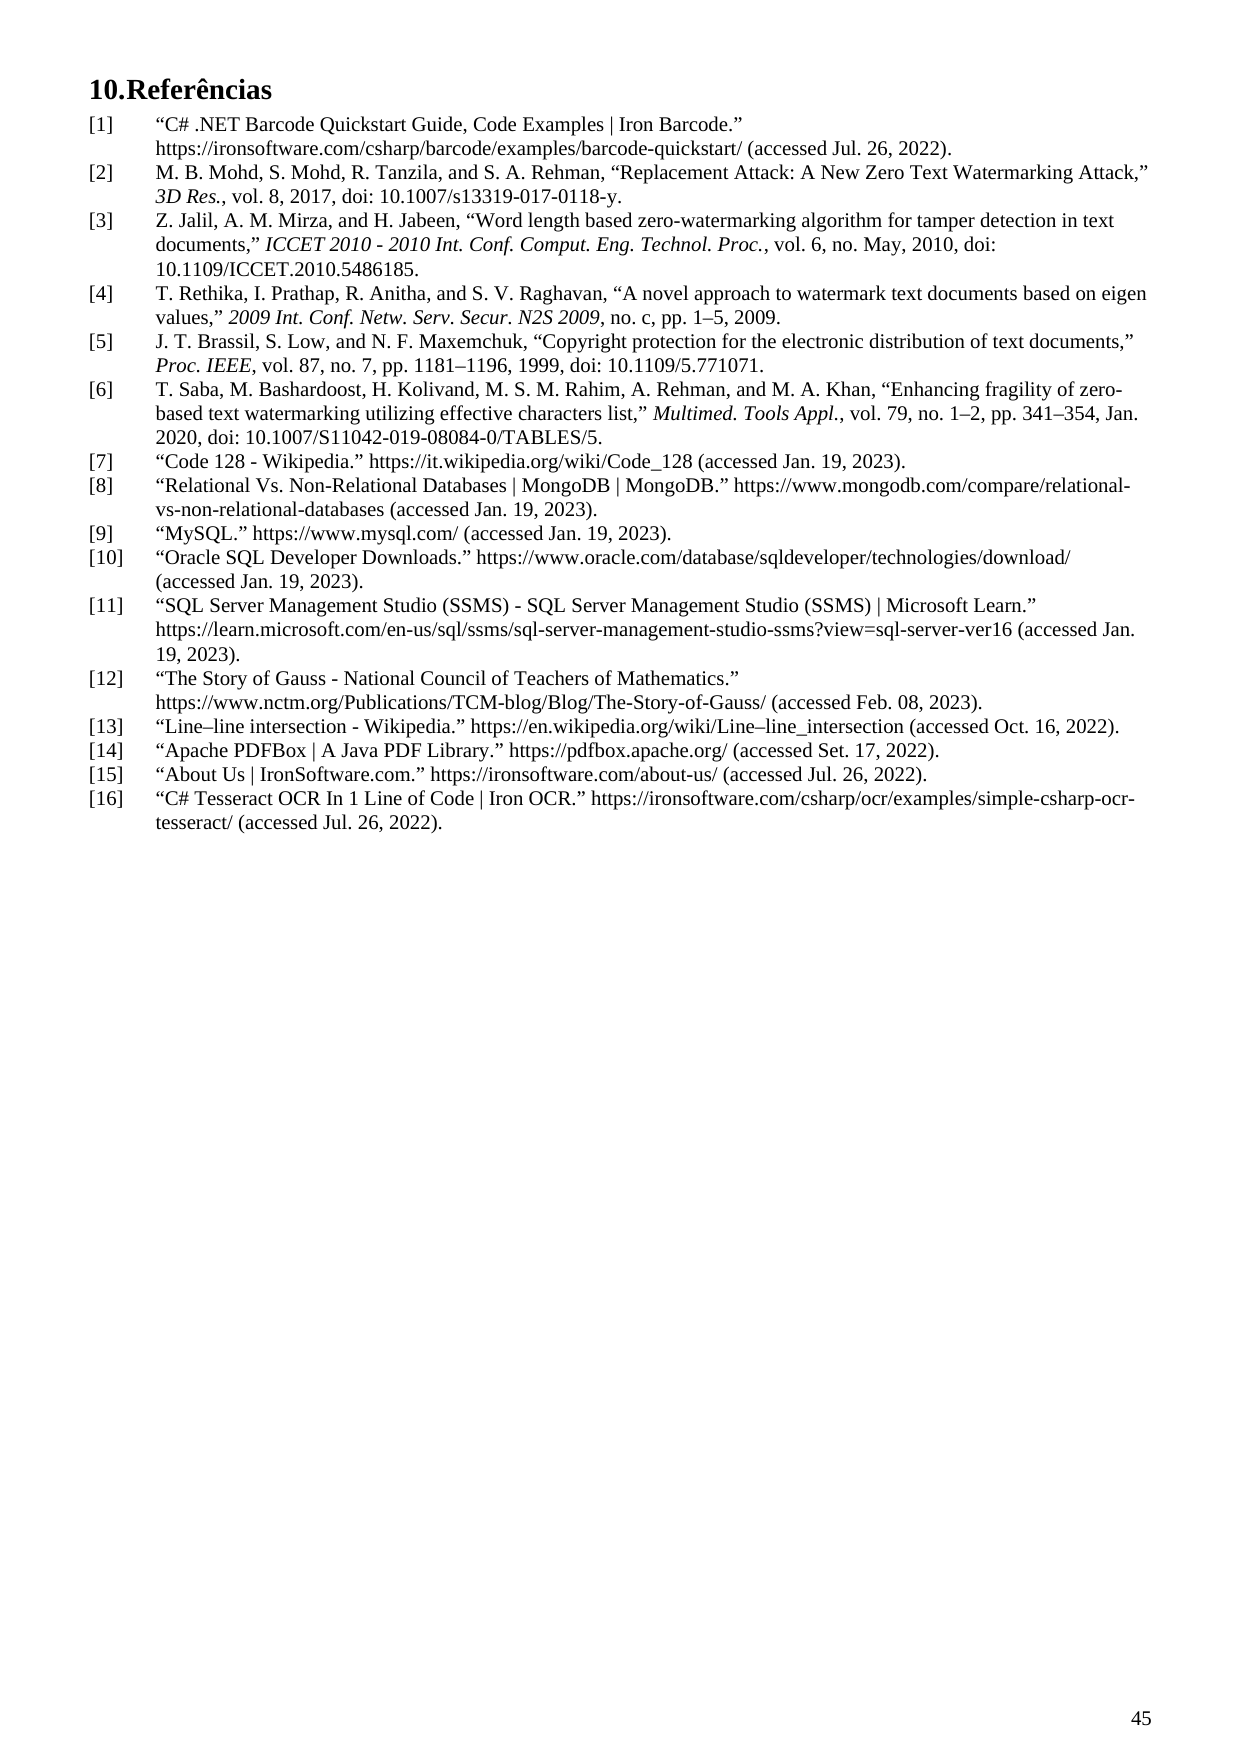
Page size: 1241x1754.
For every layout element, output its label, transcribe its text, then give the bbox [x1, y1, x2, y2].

text [15] “About Us | IronSoftware.com.” https://ironsoftware.com/about-us/ (accessed Jul. 26, 2022). [89, 762, 1152, 786]
text [10] “Oracle SQL Developer Downloads.” https://www.oracle.com/database/sqldeveloper/technologies/download/ (accessed Jan. 19, 2023). [89, 545, 1152, 593]
text [16] “C# Tesseract OCR In 1 Line of Code | Iron OCR.” https://ironsoftware.com/csharp/ocr/examples/simple-csharp-ocr-tesseract/ (accessed Jul. 26, 2022). [89, 786, 1152, 834]
text [5] J. T. Brassil, S. Low, and N. F. Maxemchuk, “Copyright protection for the electronic distribution of text documents,” Proc. IEEE, vol. 87, no. 7, pp. 1181–1196, 1999, doi: 10.1109/5.771071. [89, 329, 1152, 377]
text [3] Z. Jalil, A. M. Mirza, and H. Jabeen, “Word length based zero-watermarking algorithm for tamper detection in text documents,” ICCET 2010 - 2010 Int. Conf. Comput. Eng. Technol. Proc., vol. 6, no. May, 2010, doi: 10.1109/ICCET.2010.5486185. [89, 208, 1152, 281]
text [6] T. Saba, M. Bashardoost, H. Kolivand, M. S. M. Rahim, A. Rehman, and M. A. Khan, “Enhancing fragility of zero-based text watermarking utilizing effective characters list,” Multimed. Tools Appl., vol. 79, no. 1–2, pp. 341–354, Jan. 2020, doi: 10.1007/S11042-019-08084-0/TABLES/5. [89, 377, 1152, 449]
text [9] “MySQL.” https://www.mysql.com/ (accessed Jan. 19, 2023). [89, 521, 1152, 545]
text [14] “Apache PDFBox | A Java PDF Library.” https://pdfbox.apache.org/ (accessed Set. 17, 2022). [89, 738, 1152, 762]
text [2] M. B. Mohd, S. Mohd, R. Tanzila, and S. A. Rehman, “Replacement Attack: A New Zero Text Watermarking Attack,” 3D Res., vol. 8, 2017, doi: 10.1007/s13319-017-0118-y. [89, 160, 1152, 208]
text [7] “Code 128 - Wikipedia.” https://it.wikipedia.org/wiki/Code_128 (accessed Jan. 19, 2023). [89, 449, 1152, 473]
subtitle Referências [89, 72, 1152, 106]
text [13] “Line–line intersection - Wikipedia.” https://en.wikipedia.org/wiki/Line–line_intersection (accessed Oct. 16, 2022). [89, 714, 1152, 738]
text [11] “SQL Server Management Studio (SSMS) - SQL Server Management Studio (SSMS) | Microsoft Learn.” https://learn.microsoft.com/en-us/sql/ssms/sql-server-management-studio-ssms?view=sql-server-ver16 (accessed Jan. 19, 2023). [89, 593, 1152, 666]
text [8] “Relational Vs. Non-Relational Databases | MongoDB | MongoDB.” https://www.mongodb.com/compare/relational-vs-non-relational-databases (accessed Jan. 19, 2023). [89, 473, 1152, 521]
text [12] “The Story of Gauss - National Council of Teachers of Mathematics.” https://www.nctm.org/Publications/TCM-blog/Blog/The-Story-of-Gauss/ (accessed Feb. 08, 2023). [89, 666, 1152, 714]
text [1] “C# .NET Barcode Quickstart Guide, Code Examples | Iron Barcode.” https://ironsoftware.com/csharp/barcode/examples/barcode-quickstart/ (accessed Jul. 26, 2022). [89, 112, 1152, 160]
text [4] T. Rethika, I. Prathap, R. Anitha, and S. V. Raghavan, “A novel approach to watermark text documents based on eigen values,” 2009 Int. Conf. Netw. Serv. Secur. N2S 2009, no. c, pp. 1–5, 2009. [89, 281, 1152, 329]
